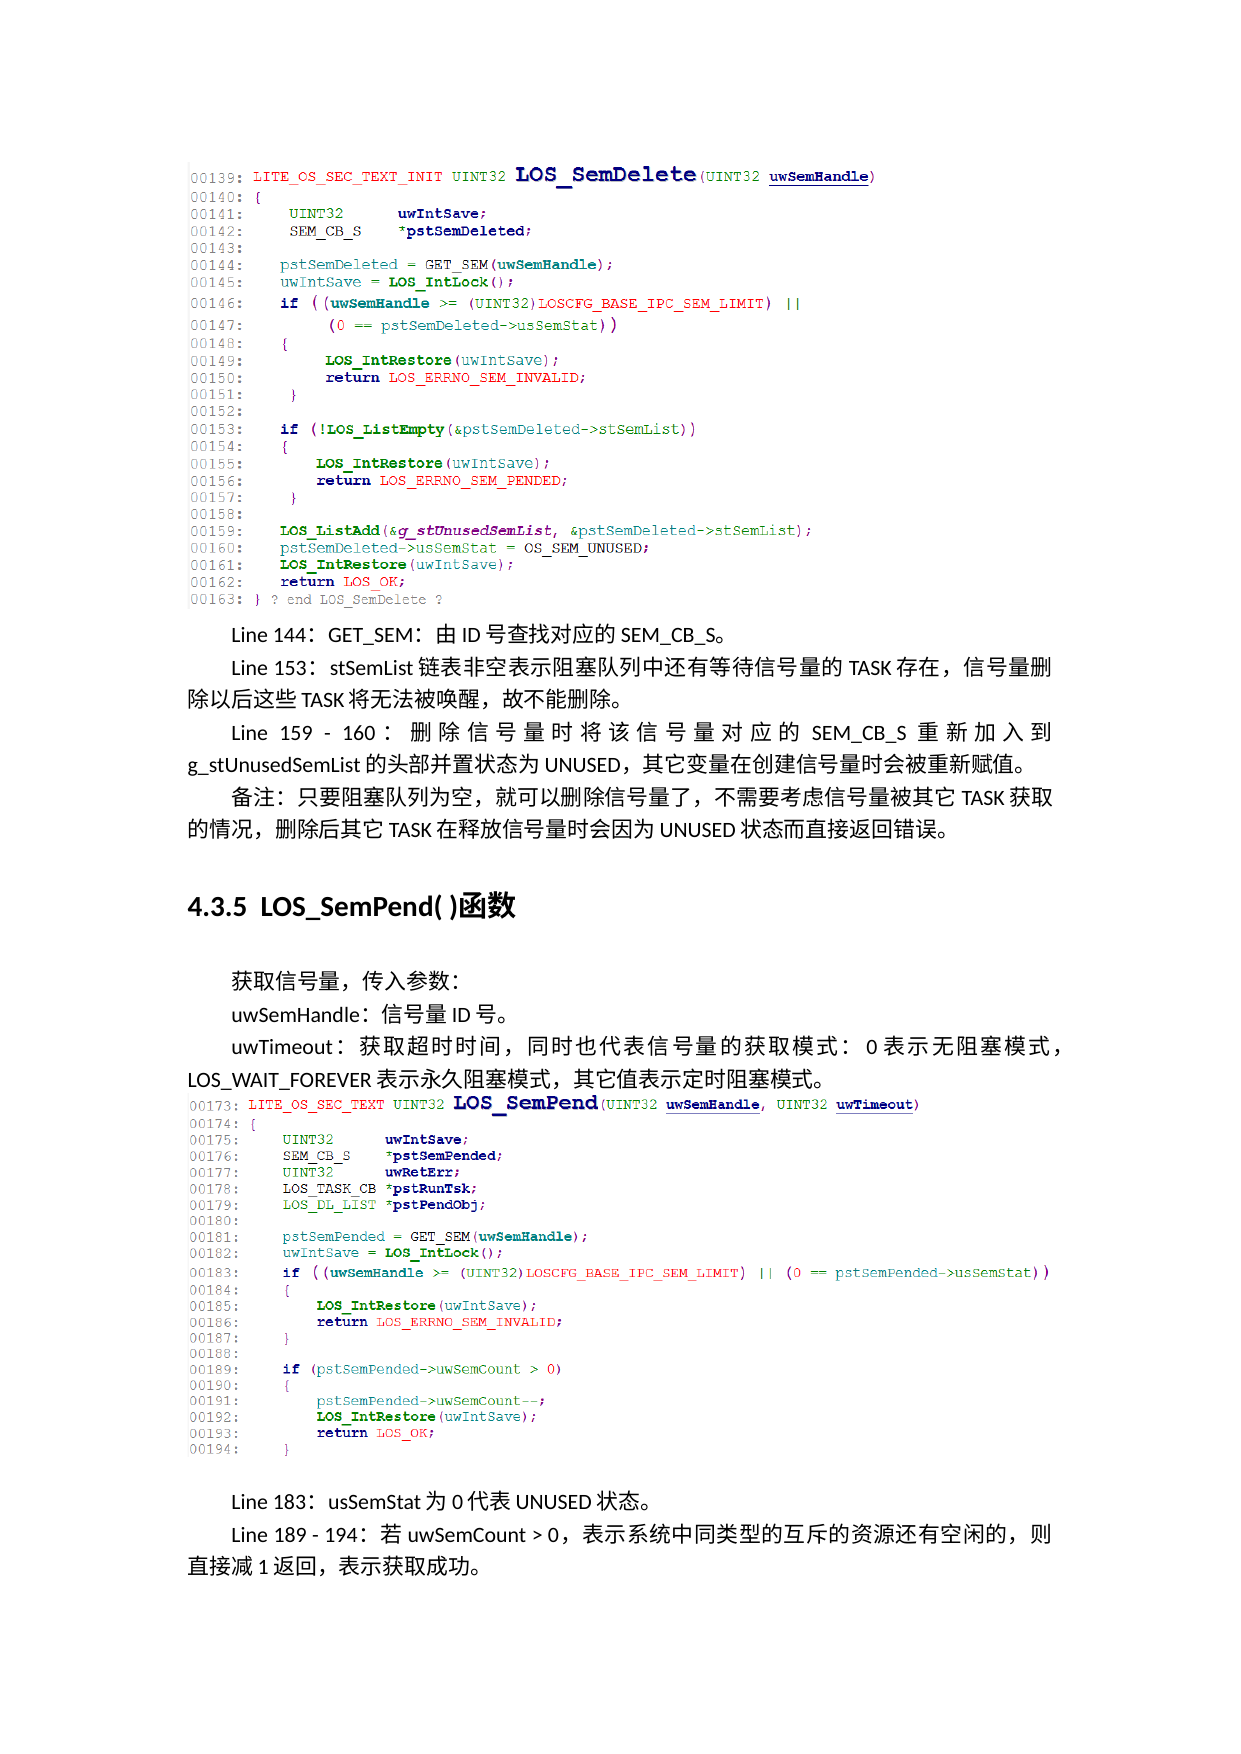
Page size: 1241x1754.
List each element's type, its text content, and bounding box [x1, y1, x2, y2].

picture [187, 1093, 1052, 1457]
text uwTimeout：获取超时时间，同时也代表信号量的获取模式：0表示无阻塞模式，LOS_WAIT_FOREVER表示永久阻塞模式，其它值表示定时阻塞模式。 [187, 1029, 1053, 1094]
text uwSemHandle：信号量ID号。 [187, 996, 1053, 1029]
text Line 183：usSemStat为0代表UNUSED状态。 [187, 1484, 1053, 1516]
text Line 189 - 194：若uwSemCount > 0，表示系统中同类型的互斥的资源还有空闲的，则直接减1返回，表示获取成功。 [187, 1516, 1053, 1581]
text Line 153：stSemList链表非空表示阻塞队列中还有等待信号量的TASK存在，信号量删除以后这些TASK将无法被唤醒，故不能删除。 [187, 649, 1053, 714]
subtitle 4.3.5 LOS_SemPend( )函数 [187, 872, 1053, 937]
text 备注：只要阻塞队列为空，就可以删除信号量了，不需要考虑信号量被其它TASK获取的情况，删除后其它TASK在释放信号量时会因为UNUSED状态而直接返回错误。 [187, 779, 1053, 844]
text 获取信号量，传入参数： [187, 964, 1053, 996]
picture [187, 162, 1053, 609]
text Line 144：GET_SEM：由ID号查找对应的SEM_CB_S。 [187, 617, 1053, 649]
text Line 159 - 160：删除信号量时将该信号量对应的SEM_CB_S重新加入到g_stUnusedSemList的头部并置状态为UNUSED，其它变量在创建信号量时会被重新赋值。 [187, 714, 1053, 779]
